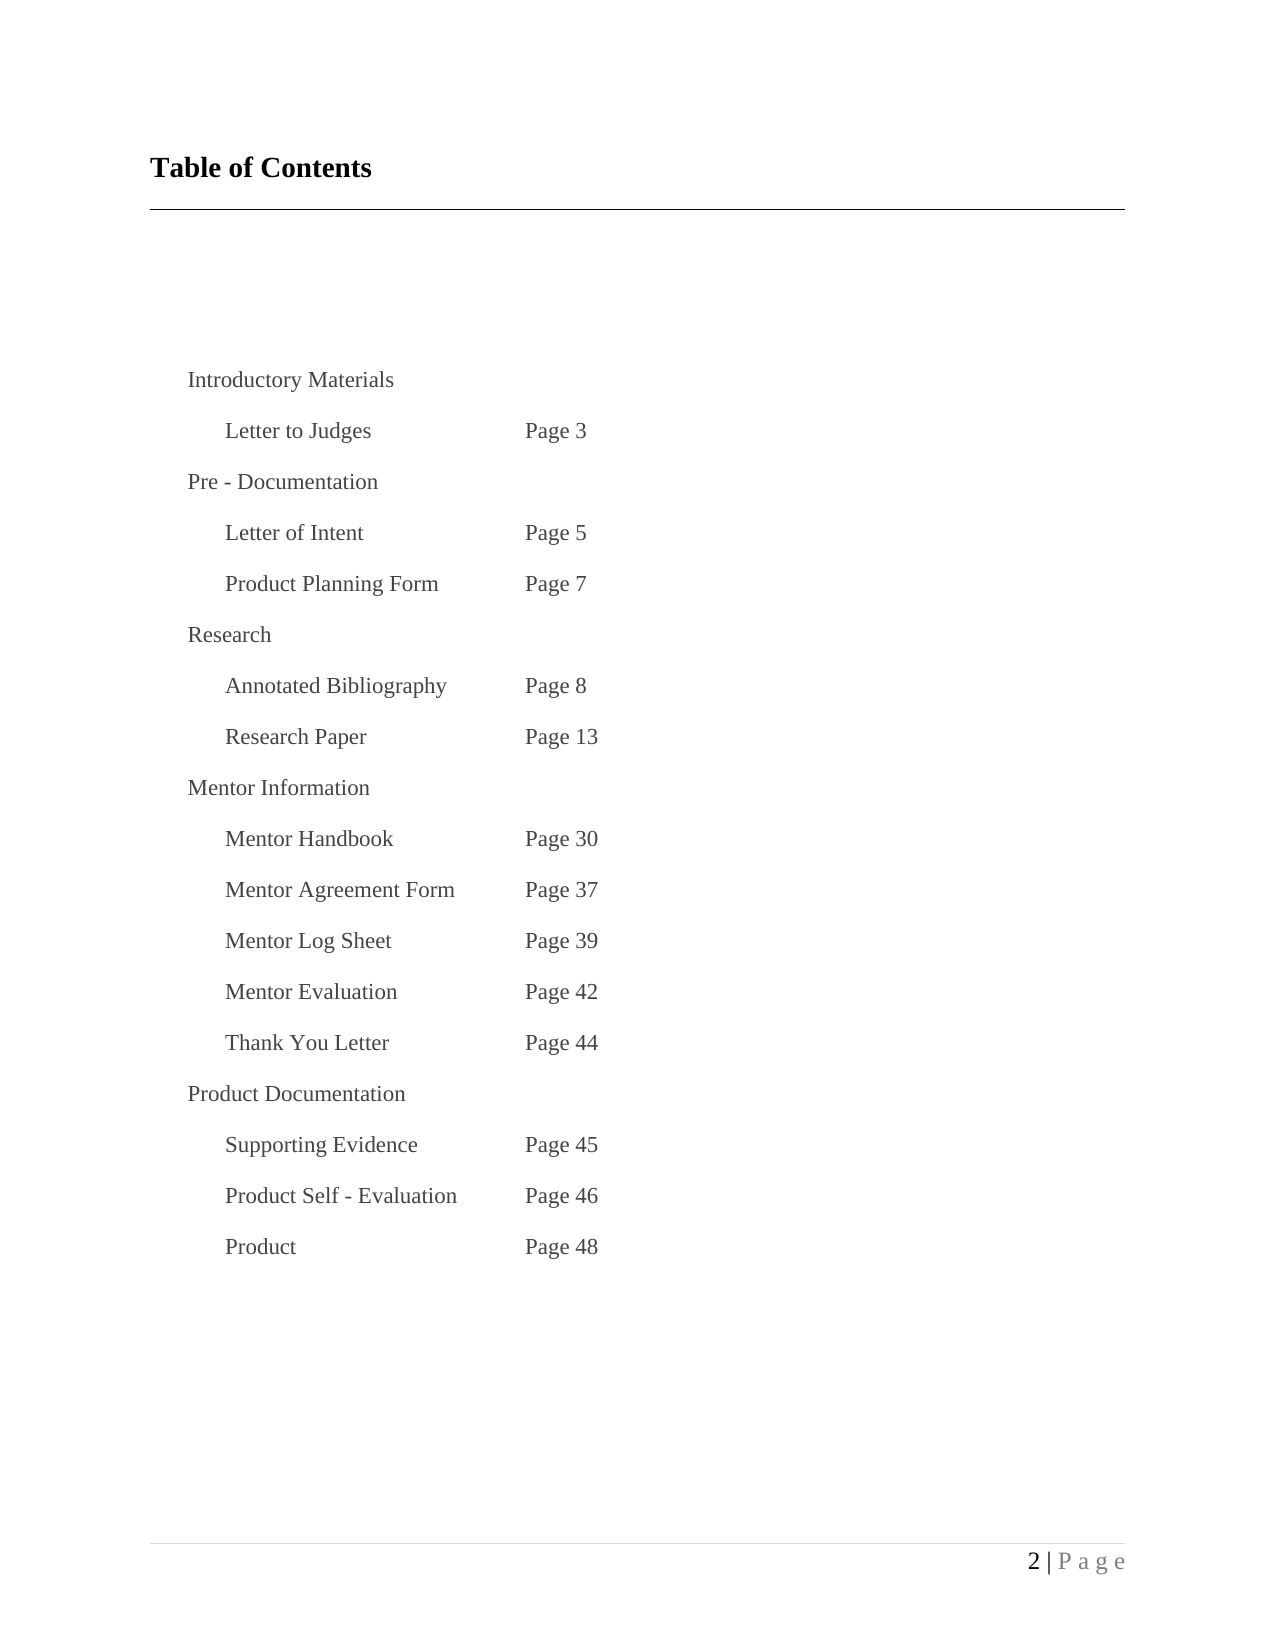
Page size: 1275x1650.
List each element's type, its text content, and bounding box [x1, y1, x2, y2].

text Thank You Letter Page 44 [187, 1029, 1125, 1056]
text Pre - Documentation [187, 468, 1125, 494]
text Letter of Intent Page 5 [187, 519, 1125, 545]
text Mentor Evaluation Page 42 [187, 978, 1125, 1004]
text Product Page 48 [187, 1233, 1125, 1260]
subtitle Table of Contents [150, 150, 1125, 183]
text Research Paper Page 13 [187, 723, 1125, 749]
text Research [187, 621, 1125, 647]
text Annotated Bibliography Page 8 [187, 672, 1125, 698]
text Product Planning Form Page 7 [187, 570, 1125, 596]
text Product Self - Evaluation Page 46 [187, 1182, 1125, 1209]
text Product Documentation [187, 1080, 1125, 1107]
text Letter to Judges Page 3 [187, 417, 1125, 443]
text Mentor Handbook Page 30 [187, 825, 1125, 851]
text Supporting Evidence Page 45 [187, 1131, 1125, 1158]
text Mentor Log Sheet Page 39 [187, 927, 1125, 953]
text Mentor Information [187, 774, 1125, 800]
text Mentor Agreement Form Page 37 [187, 876, 1125, 902]
text Introductory Materials [187, 366, 1125, 392]
